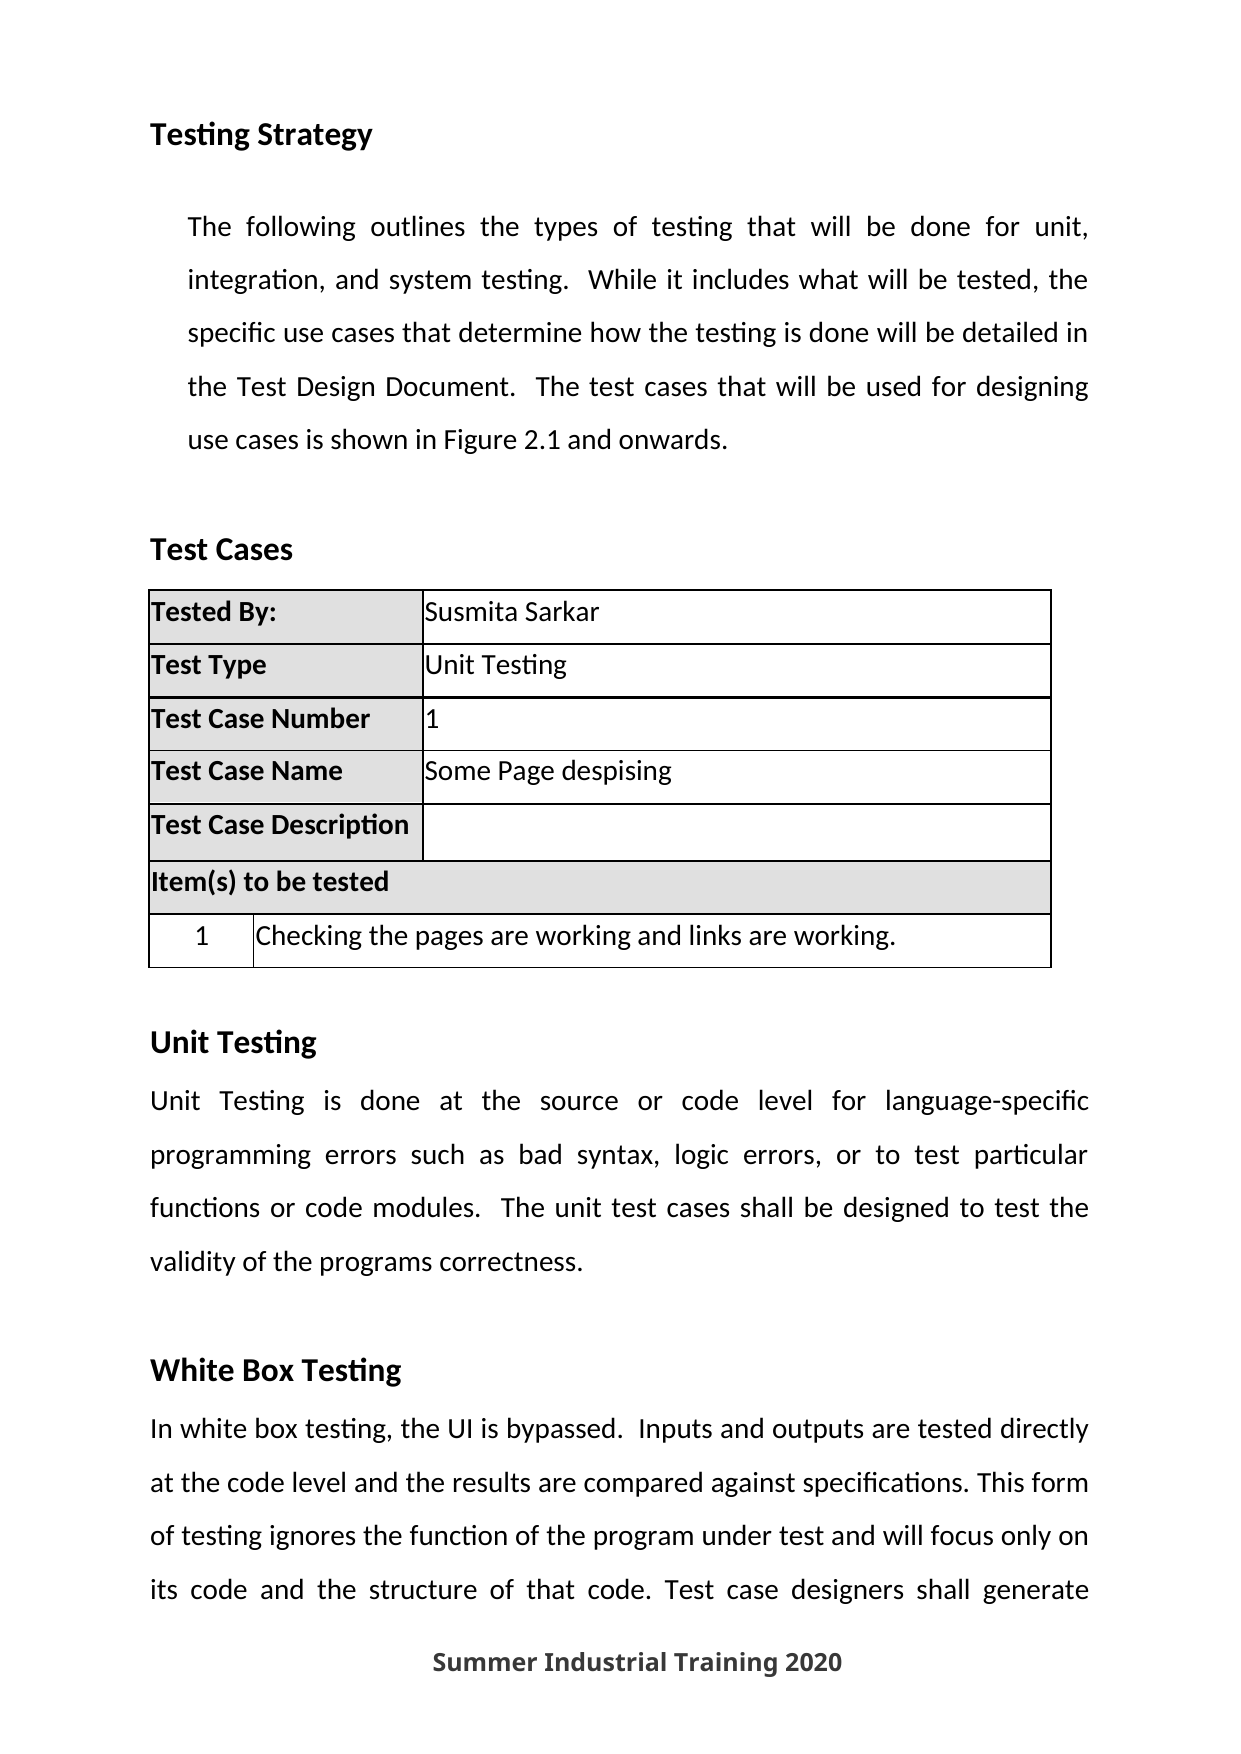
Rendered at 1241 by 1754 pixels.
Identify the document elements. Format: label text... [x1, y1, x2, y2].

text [150, 1411, 1090, 1606]
table_cell Item(s) to be tested [150, 862, 1050, 913]
text The following outlines the types of testing that will be done for unit, integration, and system testing. While it includes what will be tested, the specific use cases that determine how the testing is done will be detailed in the Test Design Document. The test cases that will be used for designing use cases is shown in Figure 2.1 and onwards. [187, 208, 1090, 457]
table_cell Test Case Name [150, 751, 422, 802]
table_cell Test Case Description [150, 805, 422, 860]
subtitle Unit Testing [150, 1021, 1090, 1062]
table_cell Test Type [150, 645, 422, 696]
text Unit Testing is done at the source or code level for language-specific programming errors such as bad syntax, logic errors, or to test particular functions or code modules. The unit test cases shall be designed to test the validity of the programs correctness. [150, 1082, 1090, 1278]
table_cell Some Page despising [424, 751, 1050, 802]
table_cell Unit Testing [424, 645, 1050, 696]
table_cell 1 [150, 915, 253, 967]
table_cell [424, 805, 1050, 860]
table_header Susmita Sarkar [424, 591, 1050, 643]
subtitle White Box Testing [150, 1349, 1090, 1390]
subtitle Testing Strategy [150, 112, 1090, 153]
table_cell Checking the pages are working and links are working. [254, 915, 1050, 967]
table_header Tested By: [150, 591, 422, 643]
table_cell Test Case Number [150, 699, 422, 750]
table_cell 1 [424, 699, 1050, 750]
text Test Cases [150, 528, 1090, 569]
